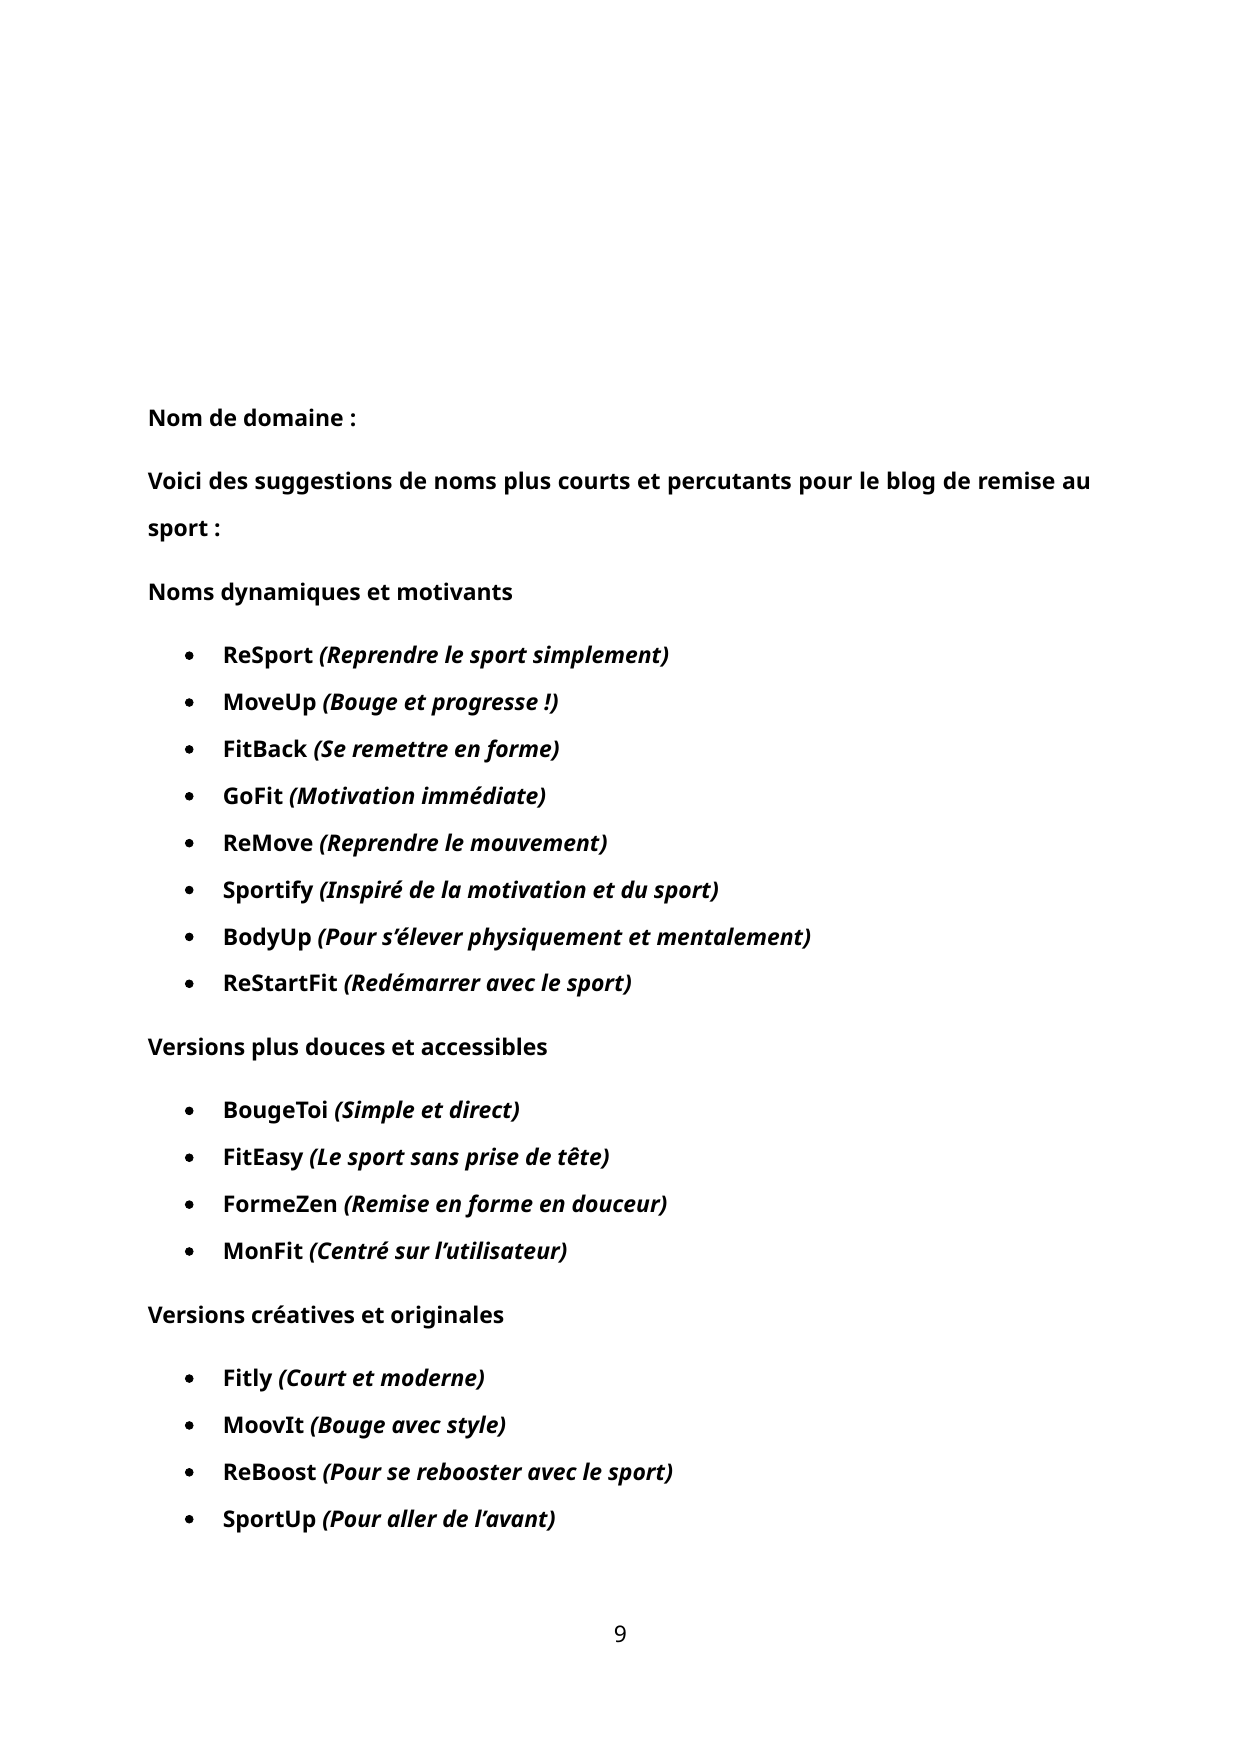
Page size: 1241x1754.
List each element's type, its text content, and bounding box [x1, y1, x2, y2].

text Versions plus douces et accessibles [148, 1031, 1093, 1062]
list ReStartFit (Redémarrer avec le sport) [185, 967, 1093, 999]
list ReMove (Reprendre le mouvement) [185, 827, 1093, 858]
list Fitly (Court et moderne) [185, 1362, 1093, 1393]
list ReSport (Reprendre le sport simplement) [185, 639, 1093, 671]
text Nom de domaine : [148, 402, 1093, 433]
list GoFit (Motivation immédiate) [185, 780, 1093, 811]
list BodyUp (Pour s’élever physiquement et mentalement) [185, 921, 1093, 952]
list FormeZen (Remise en forme en douceur) [185, 1188, 1093, 1219]
list MonFit (Centré sur l’utilisateur) [185, 1235, 1093, 1266]
list MoovIt (Bouge avec style) [185, 1409, 1093, 1440]
list Sportify (Inspiré de la motivation et du sport) [185, 874, 1093, 905]
list FitEasy (Le sport sans prise de tête) [185, 1141, 1093, 1173]
list SportUp (Pour aller de l’avant) [185, 1503, 1093, 1534]
list MoveUp (Bouge et progresse !) [185, 686, 1093, 717]
list ReBoost (Pour se rebooster avec le sport) [185, 1456, 1093, 1487]
text Versions créatives et originales [148, 1299, 1093, 1330]
text Voici des suggestions de noms plus courts et percutants pour le blog de remise au sport : [148, 465, 1093, 543]
text Noms dynamiques et motivants [148, 576, 1093, 607]
list FitBack (Se remettre en forme) [185, 733, 1093, 764]
list BougeToi (Simple et direct) [185, 1094, 1093, 1126]
